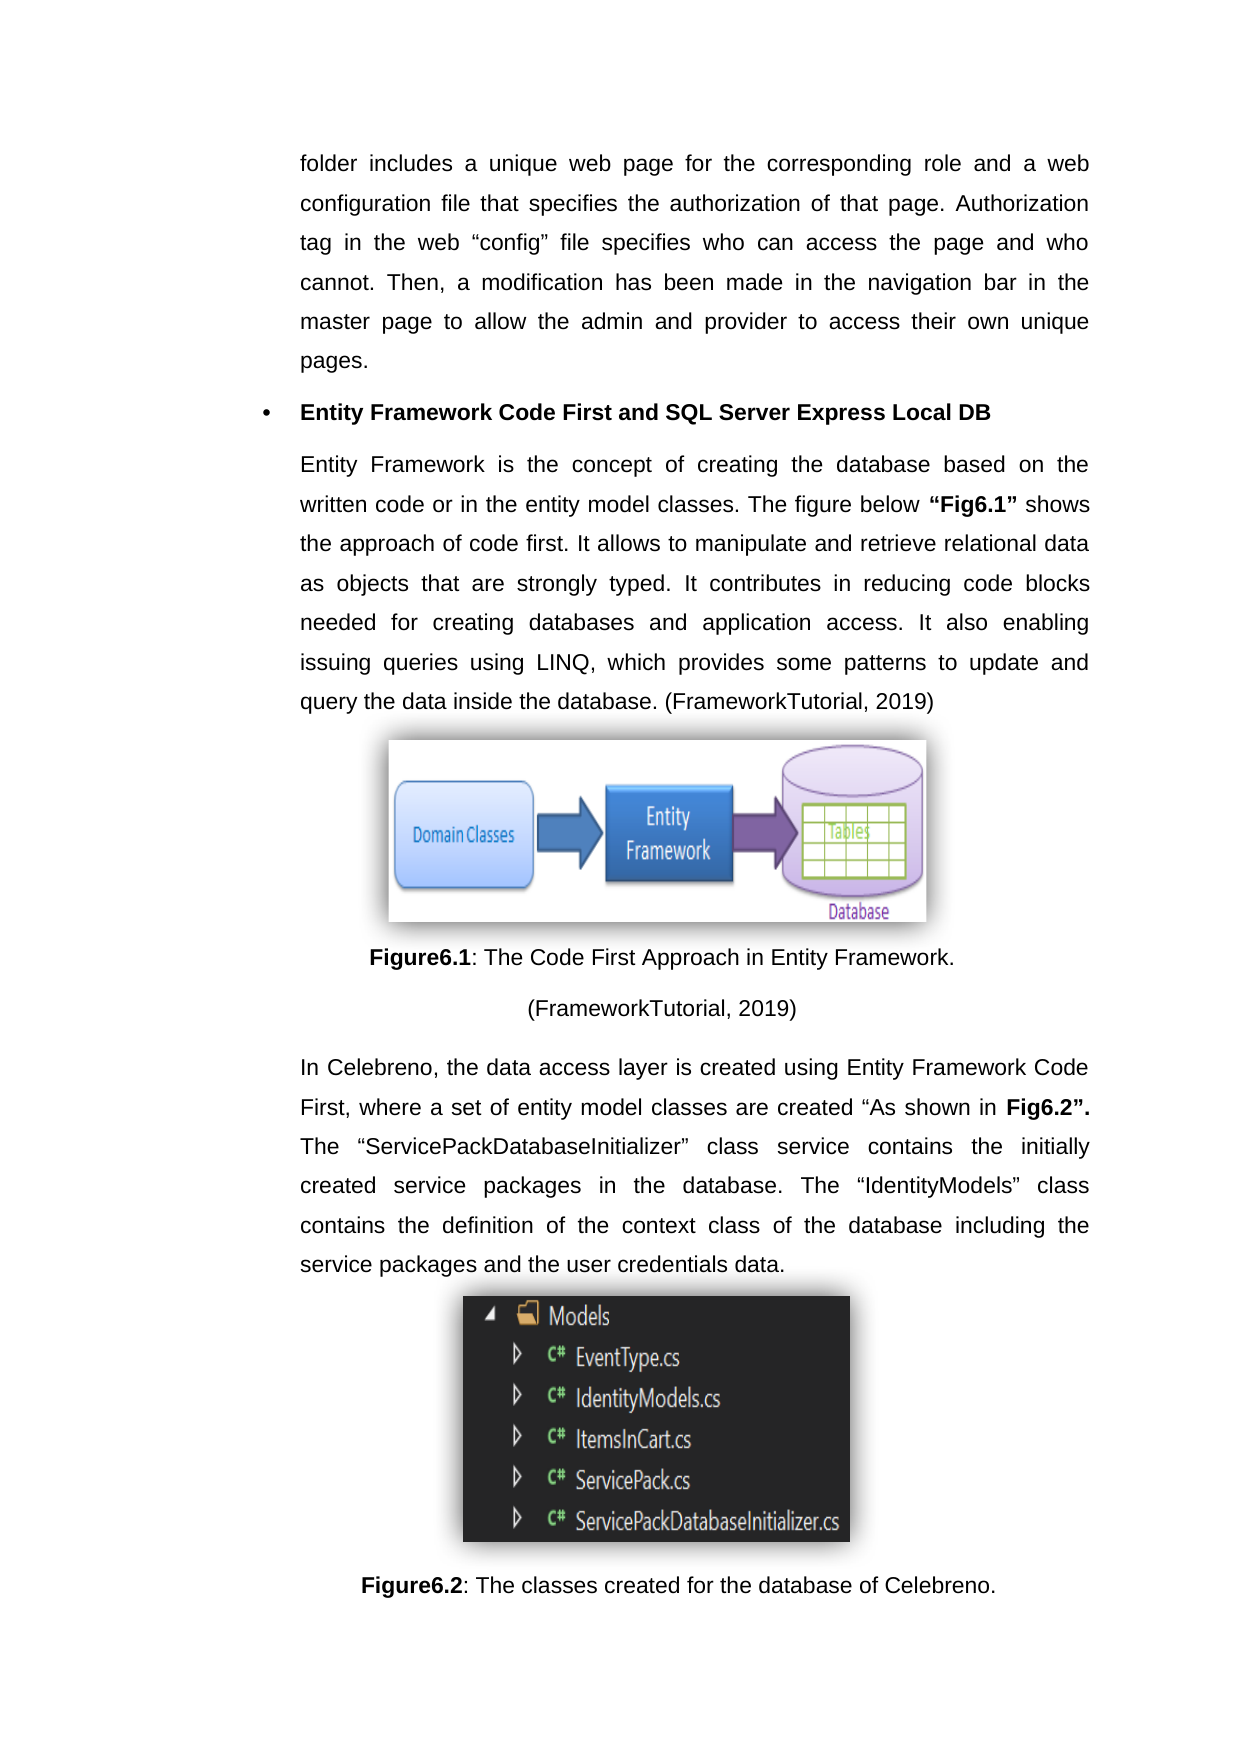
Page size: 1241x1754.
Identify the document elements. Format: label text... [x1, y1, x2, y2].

picture [388, 740, 927, 922]
list Entity Framework Code First and SQL Server Express Local DB [262, 399, 1090, 426]
text In Celebreno, the data access layer is created using Entity Framework Code First, where a set of entity model classes are created “As shown in Fig6.2”. The “ServicePackDatabaseInitializer” class service contains the initially created service packages in the database. The “IdentityModels” class contains the definition of the context class of the database including the service packages and the user credentials data. [300, 1054, 1090, 1278]
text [300, 150, 1090, 374]
text Entity Framework is the concept of creating the database based on the written code or in the entity model classes. The figure below “Fig6.1” shows the approach of code first. It allows to manipulate and retrieve relational data as objects that are strongly typed. It contributes in reducing code blocks needed for creating databases and application access. It also enabling issuing queries using LINQ, which provides some patterns to update and query the data inside the database. [300, 451, 1090, 714]
